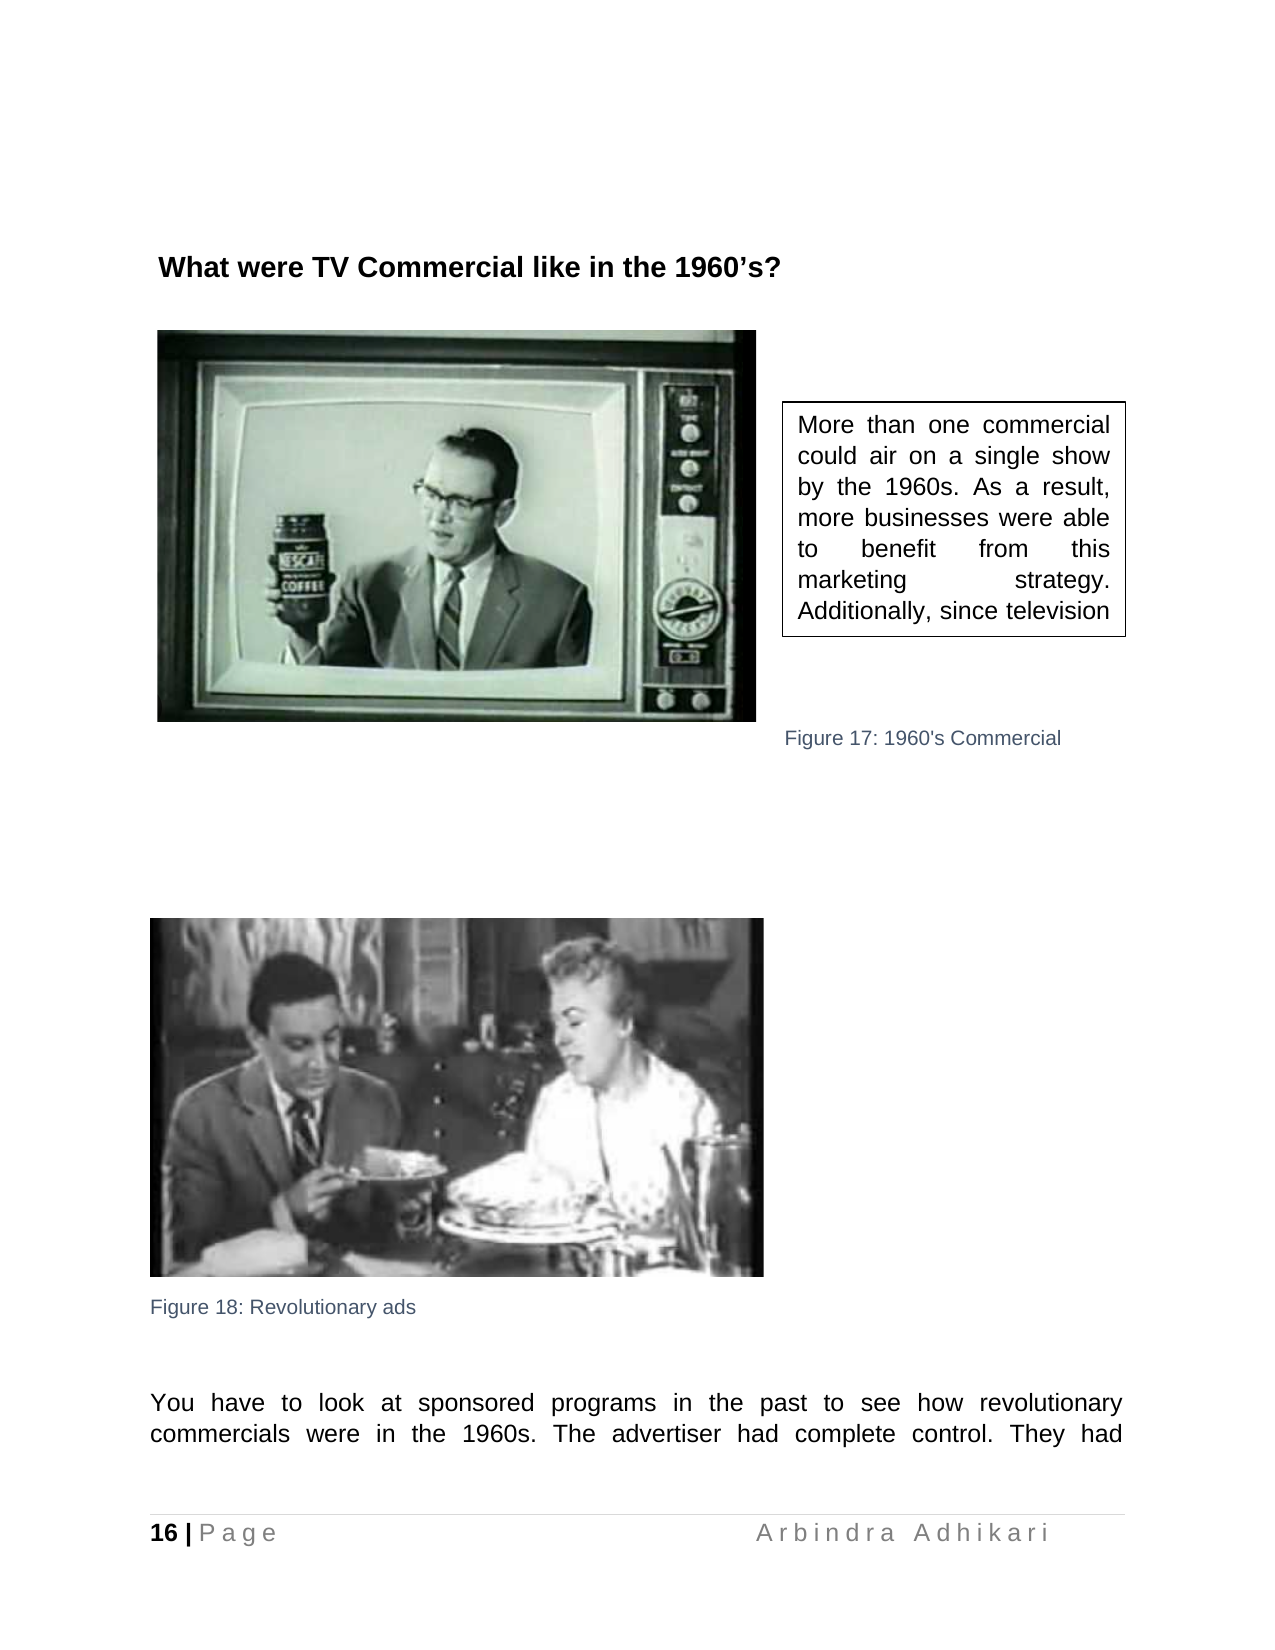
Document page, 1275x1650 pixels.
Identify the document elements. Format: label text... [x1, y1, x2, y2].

text Figure 18: Revolutionary ads [150, 1295, 1125, 1319]
text Figure 17: 1960's Commercial [150, 726, 1125, 750]
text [150, 1388, 1125, 1447]
picture [156, 330, 756, 721]
picture [150, 918, 764, 1277]
text What were TV Commercial like in the 1960’s? [150, 251, 1125, 284]
